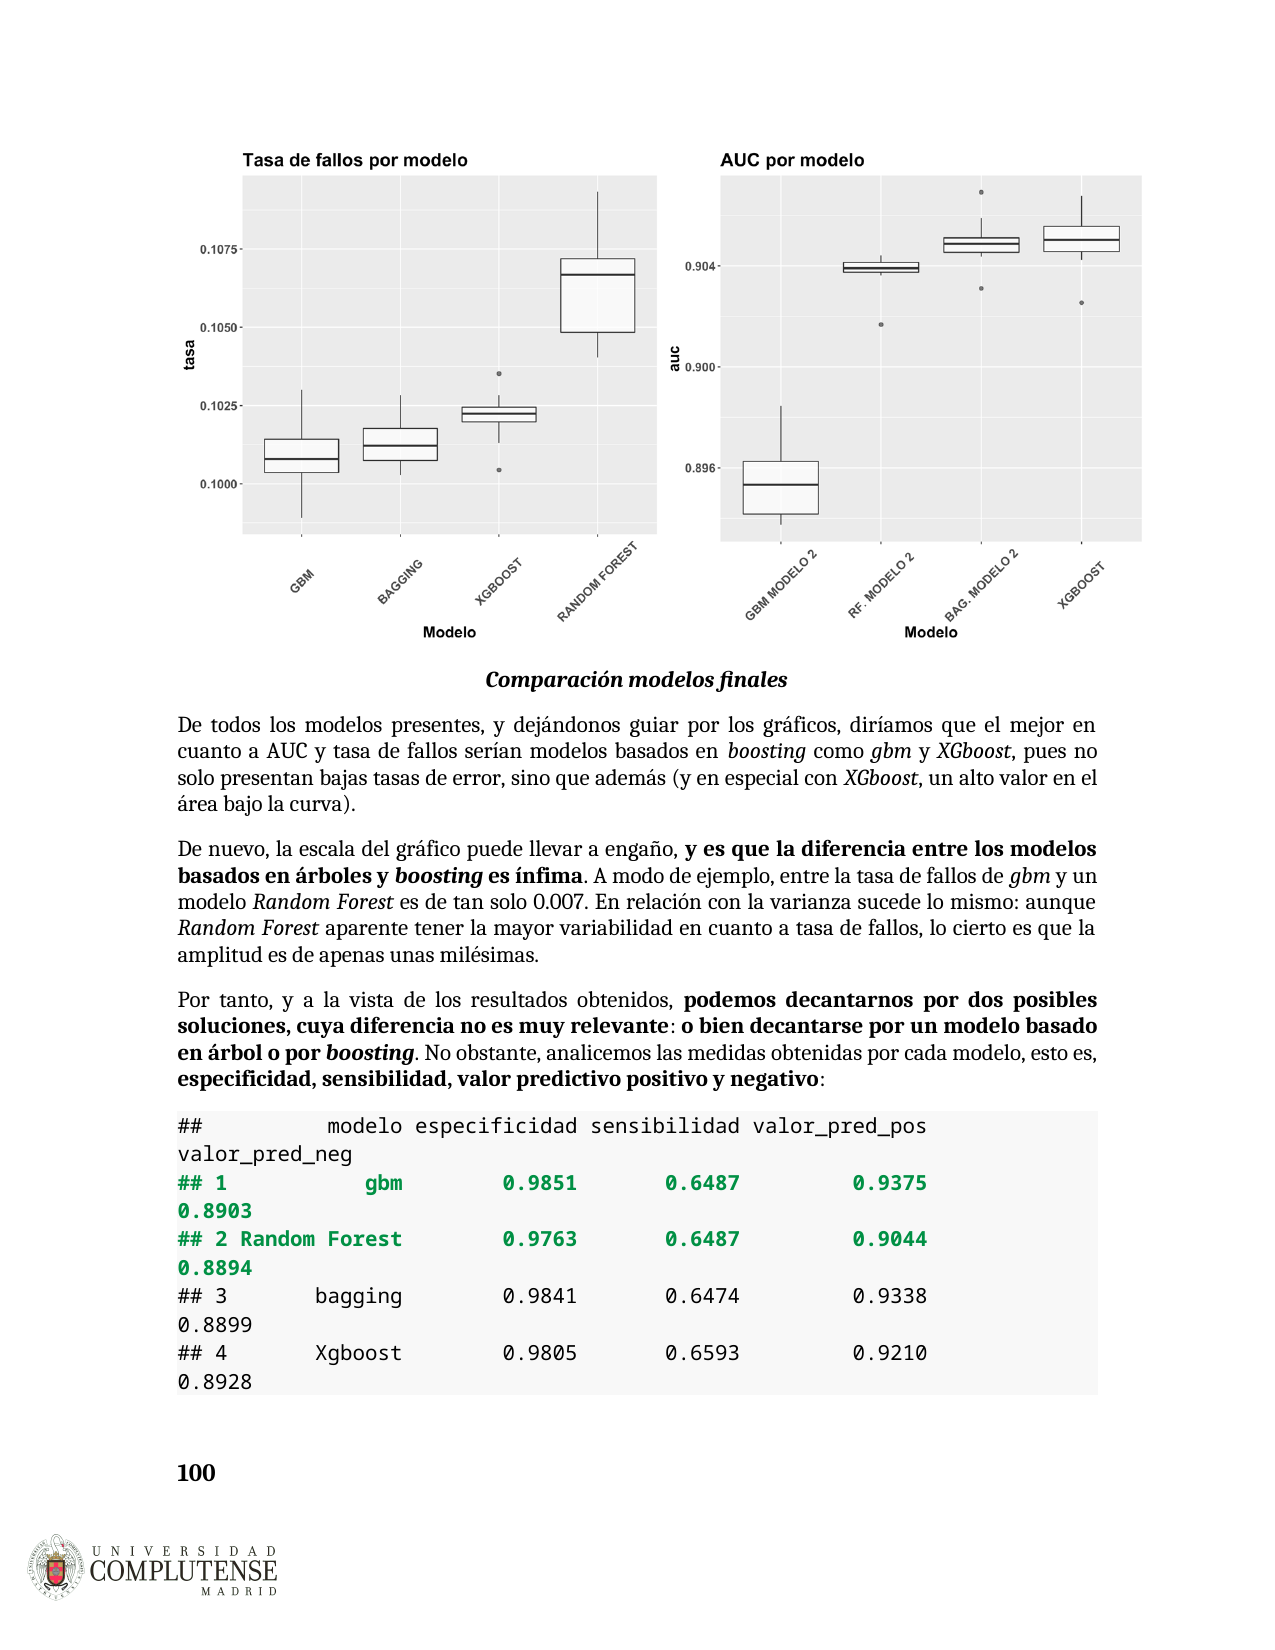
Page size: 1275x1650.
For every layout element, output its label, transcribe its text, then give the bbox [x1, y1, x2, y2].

text ## modelo especificidad sensibilidad valor_pred_pos valor_pred_neg ## 1 gbm 0.9851 0.6487 0.9375 0.8903 ## 2 Random Forest 0.9763 0.6487 0.9044 0.8894 ## 3 bagging 0.9841 0.6474 0.9338 0.8899 ## 4 Xgboost 0.9805 0.6593 0.9210 0.8928 [177, 1111, 1098, 1395]
picture [177, 147, 1147, 646]
text Por tanto, y a la vista de los resultados obtenidos, podemos decantarnos por dos posibles soluciones, cuya diferencia no es muy relevante: o bien decantarse por un modelo basado en árbol o por boosting. No obstante, analicemos las medidas obtenidas por cada modelo, esto es, especificidad, sensibilidad, valor predictivo positivo y negativo: [177, 987, 1098, 1092]
text De nuevo, la escala del gráfico puede llevar a engaño, y es que la diferencia entre los modelos basados en árboles y boosting es ínfima. A modo de ejemplo, entre la tasa de fallos de gbm y un modelo Random Forest es de tan solo 0.007. En relación con la varianza sucede lo mismo: aunque Random Forest aparente tener la mayor variabilidad en cuanto a tasa de fallos, lo cierto es que la amplitud es de apenas unas milésimas. [177, 836, 1098, 968]
text Comparación modelos finales [177, 667, 1098, 693]
picture [24, 1496, 280, 1640]
text De todos los modelos presentes, y dejándonos guiar por los gráficos, diríamos que el mejor en cuanto a AUC y tasa de fallos serían modelos basados en boosting como gbm y XGboost, pues no solo presentan bajas tasas de error, sino que además (y en especial con XGboost, un alto valor en el área bajo la curva). [177, 712, 1098, 817]
